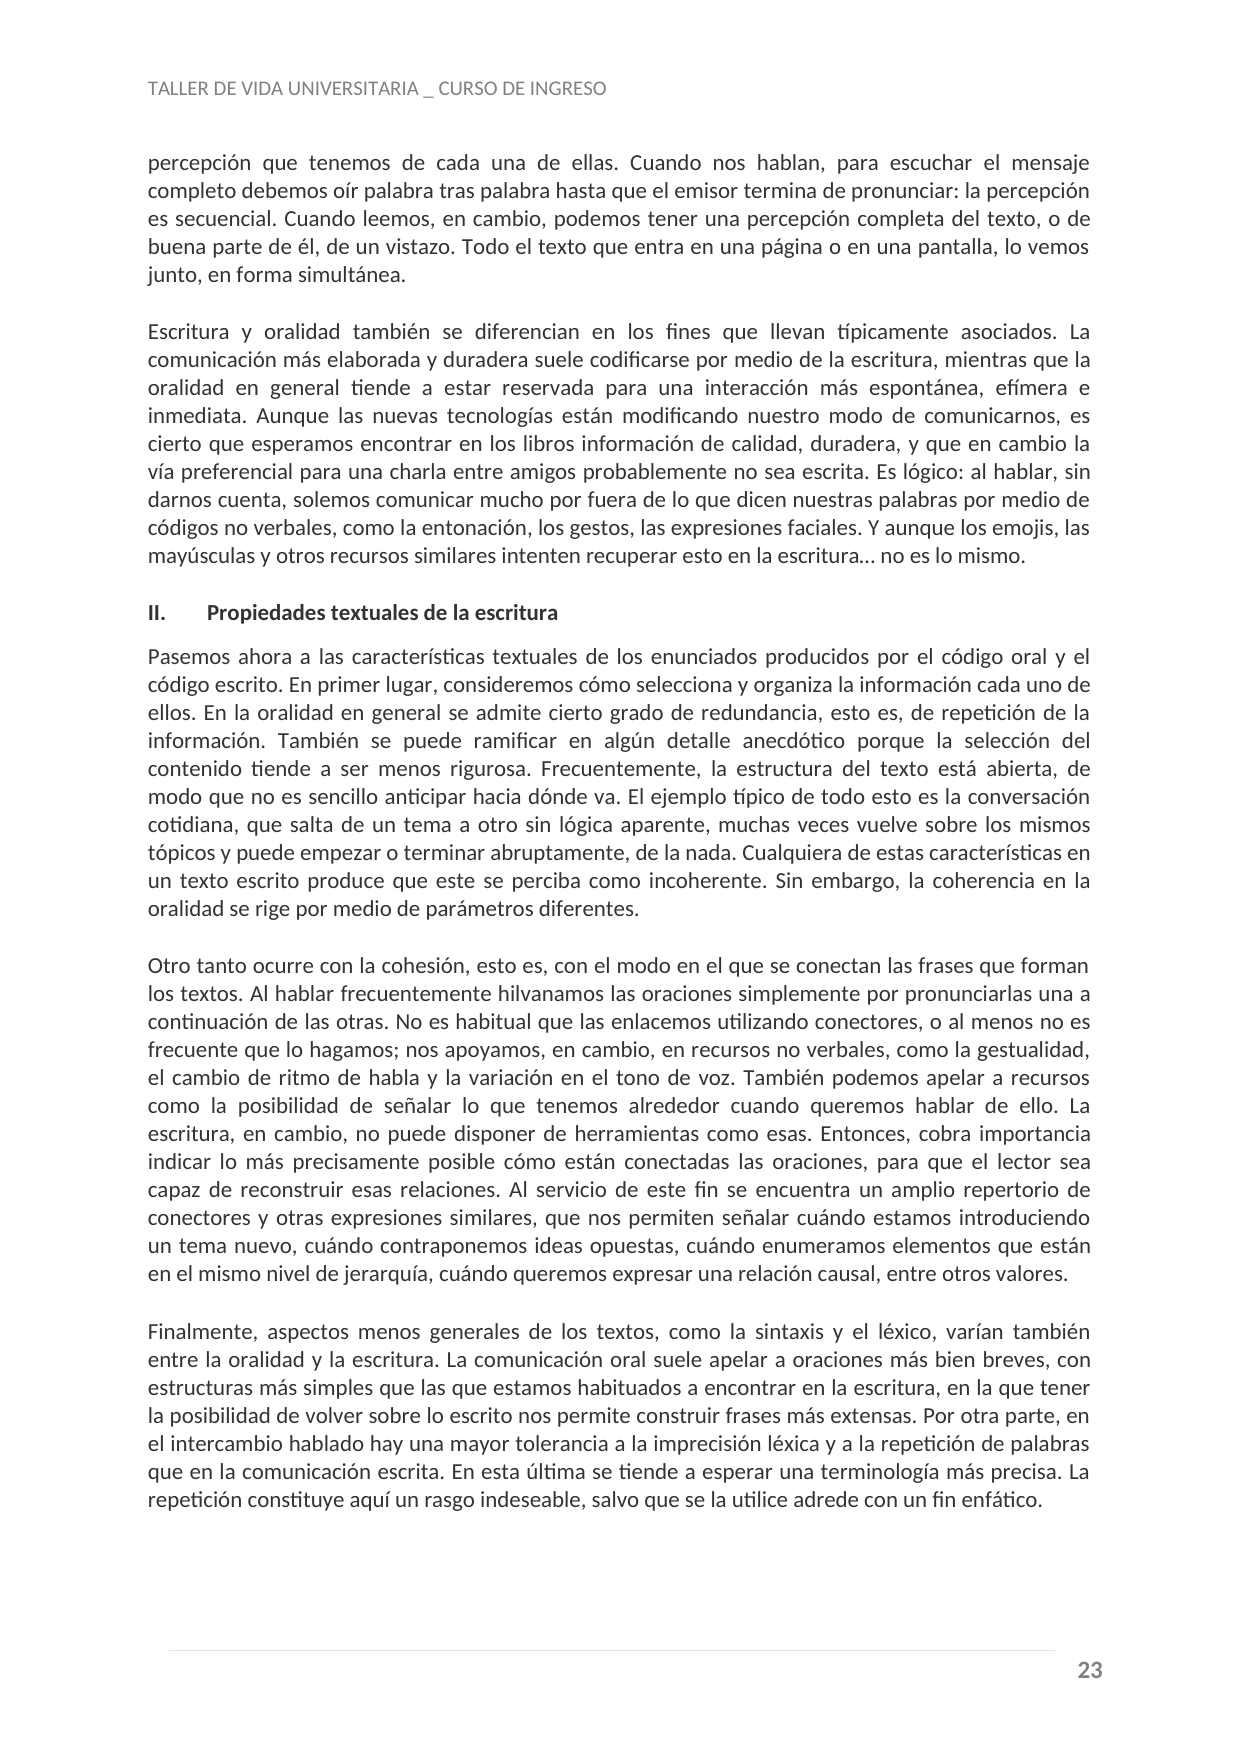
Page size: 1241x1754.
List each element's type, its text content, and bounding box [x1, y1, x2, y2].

text Pasemos ahora a las características textuales de los enunciados producidos por el código oral y el código escrito. En primer lugar, consideremos cómo selecciona y organiza la información cada uno de ellos. En la oralidad en general se admite cierto grado de redundancia, esto es, de repetición de la información. También se puede ramificar en algún detalle anecdótico porque la selección del contenido tiende a ser menos rigurosa. Frecuentemente, la estructura del texto está abierta, de modo que no es sencillo anticipar hacia dónde va. El ejemplo típico de todo esto es la conversación cotidiana, que salta de un tema a otro sin lógica aparente, muchas veces vuelve sobre los mismos tópicos y puede empezar o terminar abruptamente, de la nada. Cualquiera de estas características en un texto escrito produce que este se perciba como incoherente. Sin embargo, la coherencia en la oralidad se rige por medio de parámetros diferentes. [148, 642, 1092, 922]
text Otro tanto ocurre con la cohesión, esto es, con el modo en el que se conectan las frases que forman los textos. Al hablar frecuentemente hilvanamos las oraciones simplemente por pronunciarlas una a continuación de las otras. No es habitual que las enlacemos utilizando conectores, o al menos no es frecuente que lo hagamos; nos apoyamos, en cambio, en recursos no verbales, como la gestualidad, el cambio de ritmo de habla y la variación en el tono de voz. También podemos apelar a recursos como la posibilidad de señalar lo que tenemos alrededor cuando queremos hablar de ello. La escritura, en cambio, no puede disponer de herramientas como esas. Entonces, cobra importancia indicar lo más precisamente posible cómo están conectadas las oraciones, para que el lector sea capaz de reconstruir esas relaciones. Al servicio de este fin se encuentra un amplio repertorio de conectores y otras expresiones similares, que nos permiten señalar cuándo estamos introduciendo un tema nuevo, cuándo contraponemos ideas opuestas, cuándo enumeramos elementos que están en el mismo nivel de jerarquía, cuándo queremos expresar una relación causal, entre otros valores. [148, 951, 1092, 1288]
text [148, 148, 1092, 288]
text Escritura y oralidad también se diferencian en los fines que llevan típicamente asociados. La comunicación más elaborada y duradera suele codificarse por medio de la escritura, mientras que la oralidad en general tiende a estar reservada para una interacción más espontánea, efímera e inmediata. Aunque las nuevas tecnologías están modificando nuestro modo de comunicarnos, es cierto que esperamos encontrar en los libros información de calidad, duradera, y que en cambio la vía preferencial para una charla entre amigos probablemente no sea escrita. Es lógico: al hablar, sin darnos cuenta, solemos comunicar mucho por fuera de lo que dicen nuestras palabras por medio de códigos no verbales, como la entonación, los gestos, las expresiones faciales. Y aunque los emojis, las mayúsculas y otros recursos similares intenten recuperar esto en la escritura… no es lo mismo. [148, 317, 1092, 569]
list Propiedades textuales de la escritura [148, 598, 1092, 626]
text Finalmente, aspectos menos generales de los textos, como la sintaxis y el léxico, varían también entre la oralidad y la escritura. La comunicación oral suele apelar a oraciones más bien breves, con estructuras más simples que las que estamos habituados a encontrar en la escritura, en la que tener la posibilidad de volver sobre lo escrito nos permite construir frases más extensas. Por otra parte, en el intercambio hablado hay una mayor tolerancia a la imprecisión léxica y a la repetición de palabras que en la comunicación escrita. En esta última se tiende a esperar una terminología más precisa. La repetición constituye aquí un rasgo indeseable, salvo que se la utilice adrede con un fin enfático. [148, 1317, 1092, 1513]
